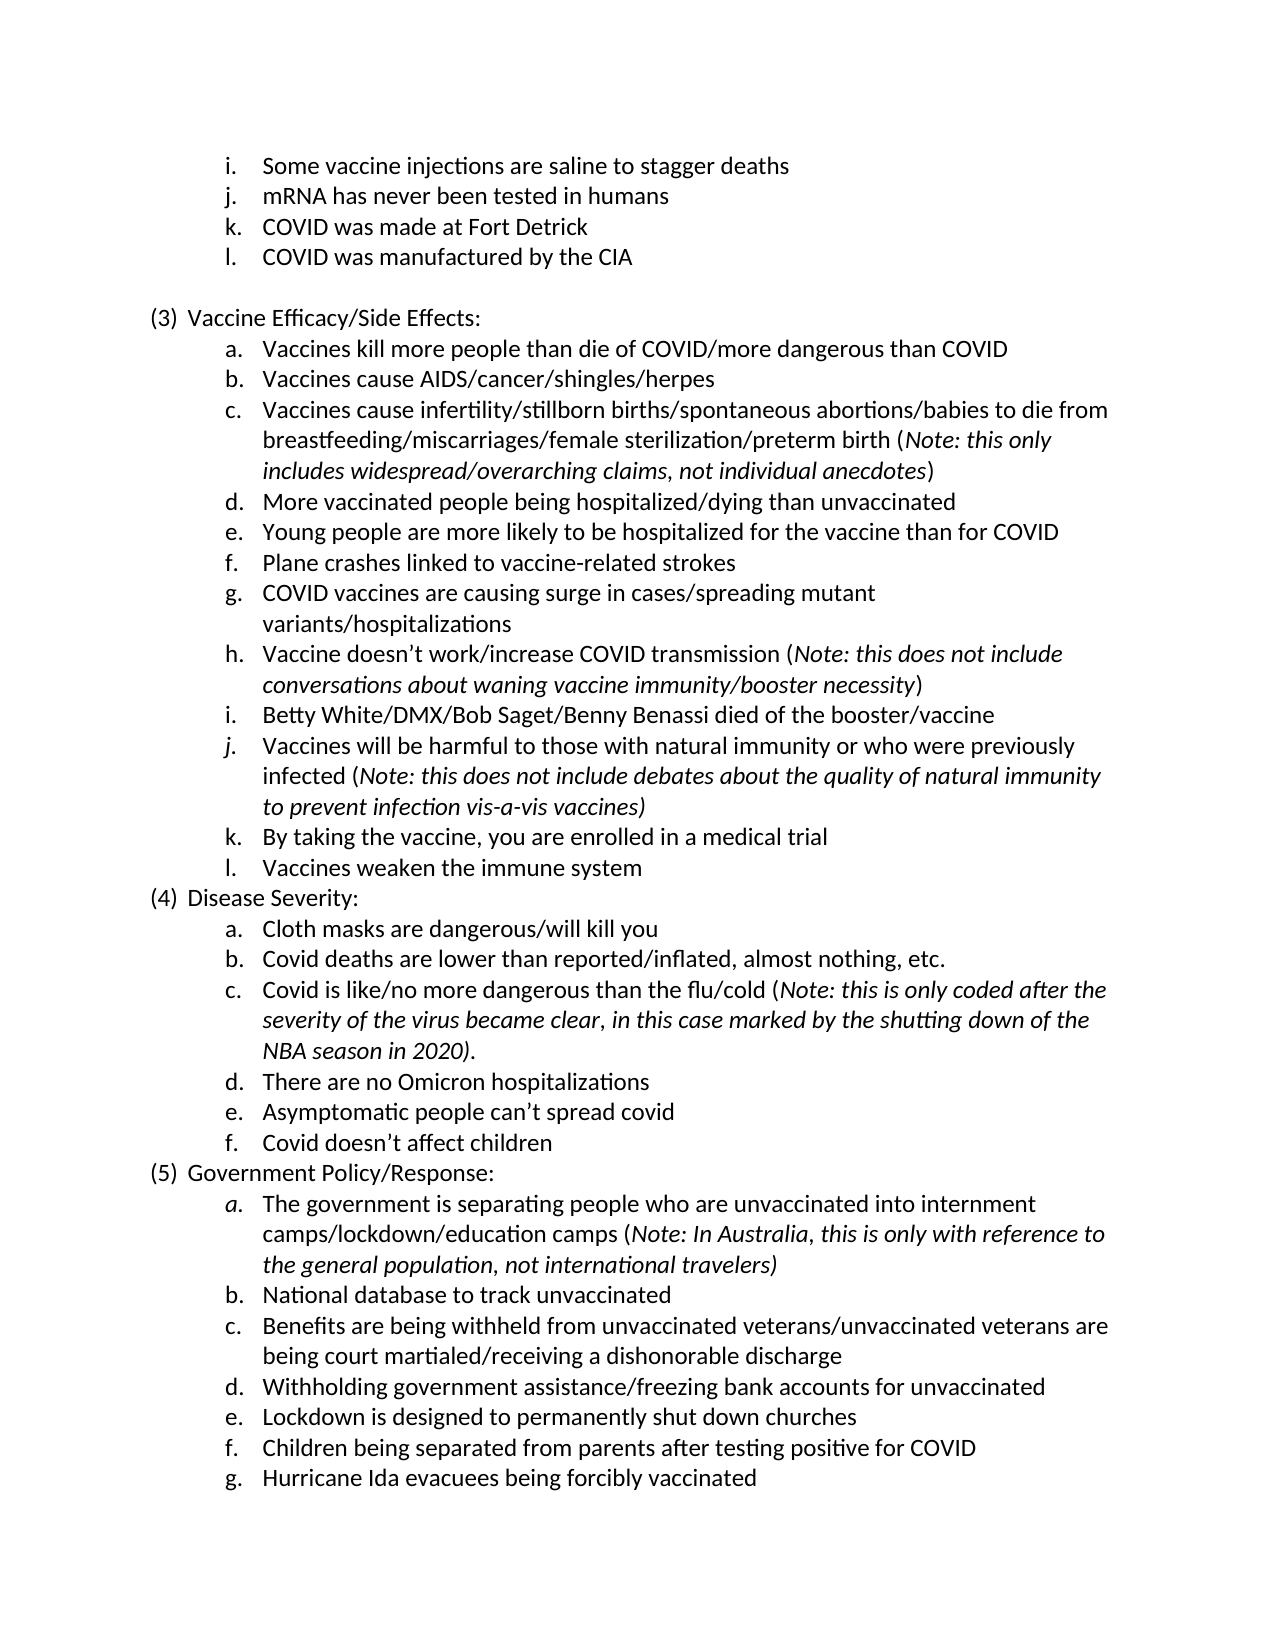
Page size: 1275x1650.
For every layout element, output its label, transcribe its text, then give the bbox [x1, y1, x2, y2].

list Asymptomatic people can’t spread covid [225, 1096, 1125, 1127]
list More vaccinated people being hospitalized/dying than unvaccinated [225, 486, 1125, 516]
list Government Policy/Response: [150, 1157, 1125, 1188]
list Vaccines will be harmful to those with natural immunity or who were previously infected (Note: this does not include debates about the quality of natural immunity to prevent infection vis-a-vis vaccines) [225, 730, 1125, 821]
list COVID vaccines are causing surge in cases/spreading mutant variants/hospitalizations [225, 577, 1125, 638]
list Covid deaths are lower than reported/inflated, almost nothing, etc. [225, 943, 1125, 974]
list COVID was made at Fort Detrick [225, 211, 1125, 242]
list Lockdown is designed to permanently shut down churches [225, 1401, 1125, 1432]
list Covid doesn’t affect children [225, 1127, 1125, 1157]
list COVID was manufactured by the CIA [225, 242, 1125, 272]
list Vaccines cause infertility/stillborn births/spontaneous abortions/babies to die from breastfeeding/miscarriages/female sterilization/preterm birth (Note: this only includes widespread/overarching claims, not individual anecdotes) [225, 394, 1125, 486]
list Covid is like/no more dangerous than the flu/cold (Note: this is only coded after the severity of the virus became clear, in this case marked by the shutting down of the NBA season in 2020). [225, 974, 1125, 1066]
list Betty White/DMX/Bob Saget/Benny Benassi died of the booster/vaccine [225, 699, 1125, 730]
list Vaccine doesn’t work/increase COVID transmission (Note: this does not include conversations about waning vaccine immunity/booster necessity) [225, 638, 1125, 699]
list mRNA has never been tested in humans [225, 181, 1125, 211]
list Vaccines kill more people than die of COVID/more dangerous than COVID [225, 333, 1125, 364]
list Hurricane Ida evacuees being forcibly vaccinated [225, 1462, 1125, 1493]
list Plane crashes linked to vaccine-related strokes [225, 547, 1125, 577]
list National database to track unvaccinated [225, 1279, 1125, 1310]
list There are no Omicron hospitalizations [225, 1066, 1125, 1096]
list Vaccines weaken the immune system [225, 852, 1125, 882]
list Children being separated from parents after testing positive for COVID [225, 1432, 1125, 1462]
list Withholding government assistance/freezing bank accounts for unvaccinated [225, 1371, 1125, 1401]
list Benefits are being withheld from unvaccinated veterans/unvaccinated veterans are being court martialed/receiving a dishonorable discharge [225, 1310, 1125, 1371]
list Young people are more likely to be hospitalized for the vaccine than for COVID [225, 516, 1125, 547]
list Vaccines cause AIDS/cancer/shingles/herpes [225, 364, 1125, 394]
list By taking the vaccine, you are enrolled in a medical trial [225, 821, 1125, 852]
list Cloth masks are dangerous/will kill you [225, 913, 1125, 943]
list Disease Severity: [150, 882, 1125, 913]
list The government is separating people who are unvaccinated into internment camps/lockdown/education camps (Note: In Australia, this is only with reference to the general population, not international travelers) [225, 1188, 1125, 1279]
list Vaccine Efficacy/Side Effects: [150, 303, 1125, 333]
list Some vaccine injections are saline to stagger deaths [225, 150, 1125, 181]
